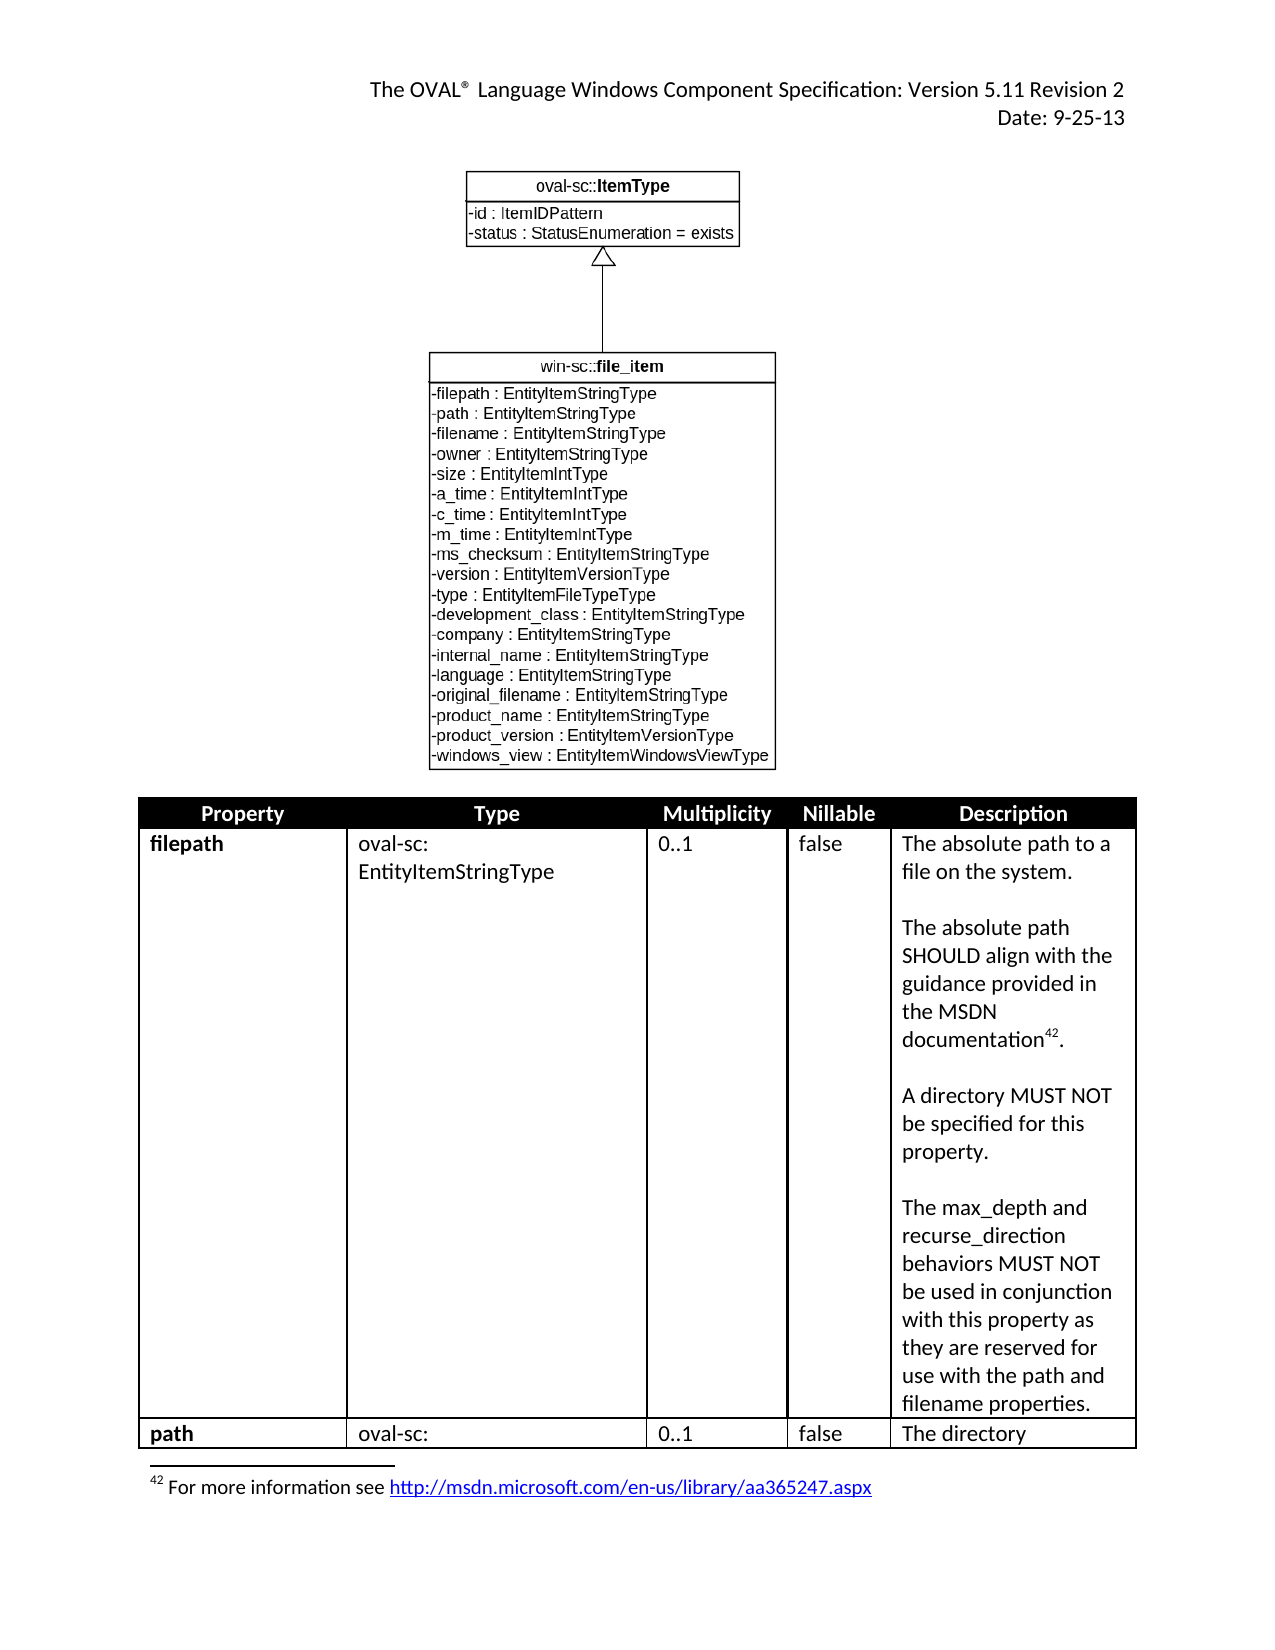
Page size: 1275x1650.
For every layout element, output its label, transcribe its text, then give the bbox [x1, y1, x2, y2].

table_cell false [789, 829, 890, 1417]
table_cell 0..1 [647, 1419, 787, 1447]
table_header Description [891, 799, 1135, 827]
table_cell 0..1 [648, 829, 786, 1417]
table_cell The absolute path to a file on the system. The absolute path SHOULD align with the guidance provided in the MSDN documentation. A directory MUST NOT be specified for this property. The max_depth and recurse_direction behaviors MUST NOT be used in conjunction with this property as they are reserved for use with the path and filename properties. [892, 829, 1135, 1417]
table_cell filepath [140, 829, 346, 1417]
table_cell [347, 1419, 646, 1447]
table_header Property [140, 799, 346, 827]
table_header Nillable [788, 799, 890, 827]
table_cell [891, 1419, 1135, 1447]
table_cell oval-sc: EntityItemStringType [348, 829, 646, 1417]
table_header Multiplicity [647, 799, 787, 827]
table_header Type [347, 799, 646, 827]
table_cell path [140, 1419, 346, 1447]
table_cell false [788, 1419, 890, 1447]
